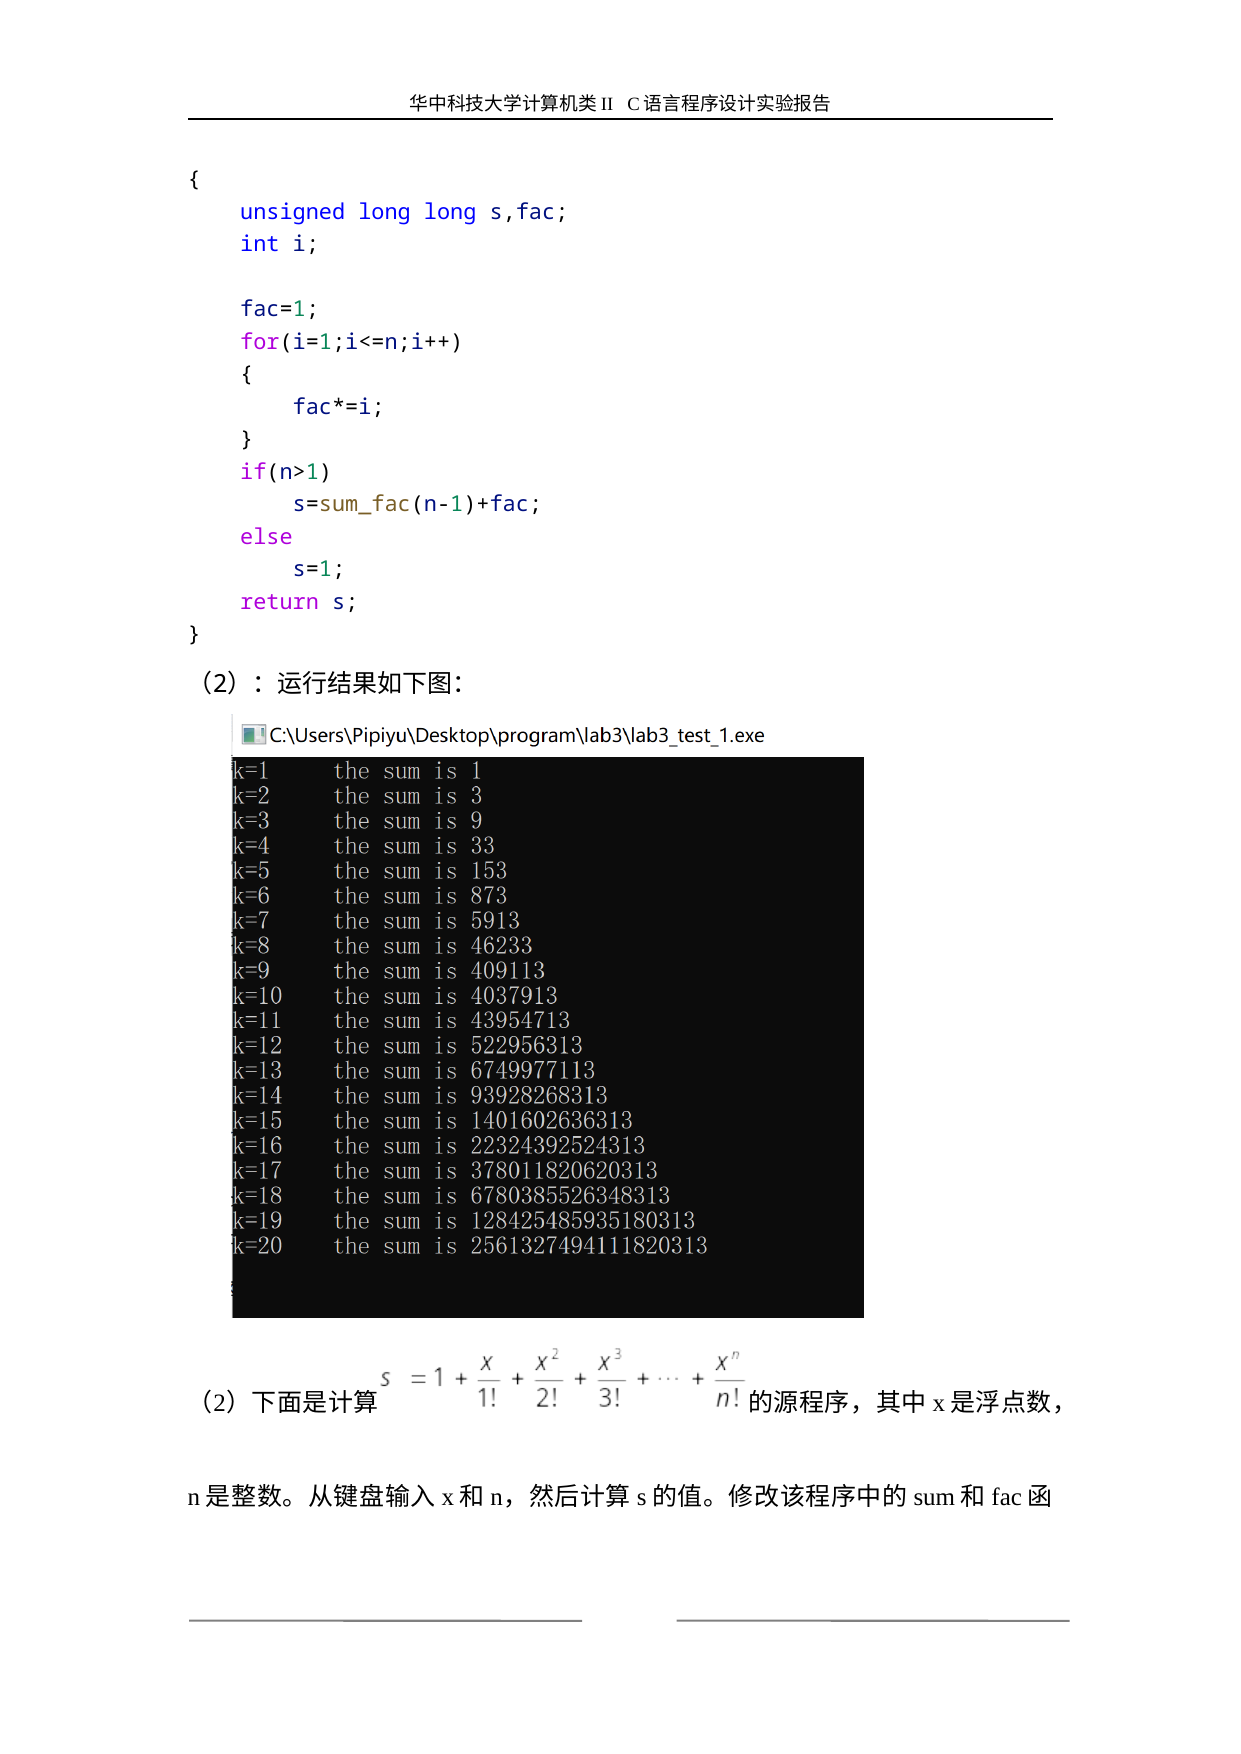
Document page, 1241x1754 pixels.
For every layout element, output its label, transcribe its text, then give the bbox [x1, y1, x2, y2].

text int i; [187, 227, 1053, 259]
text fac*=i; [187, 389, 1053, 422]
text } [187, 617, 1053, 649]
text return s; [187, 584, 1053, 617]
text { [187, 357, 1053, 389]
picture [231, 714, 864, 1318]
text （2）：运行结果如下图： [187, 649, 1053, 714]
text fac=1; [187, 292, 1053, 324]
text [187, 1332, 1053, 1527]
text { [187, 162, 1053, 194]
text unsigned long long s,fac; [187, 194, 1053, 227]
text s=sum_fac(n-1)+fac; [187, 487, 1053, 519]
text for(i=1;i<=n;i++) [187, 324, 1053, 357]
text s=1; [187, 552, 1053, 584]
text else [187, 519, 1053, 552]
text if(n>1) [187, 454, 1053, 487]
text } [187, 422, 1053, 454]
